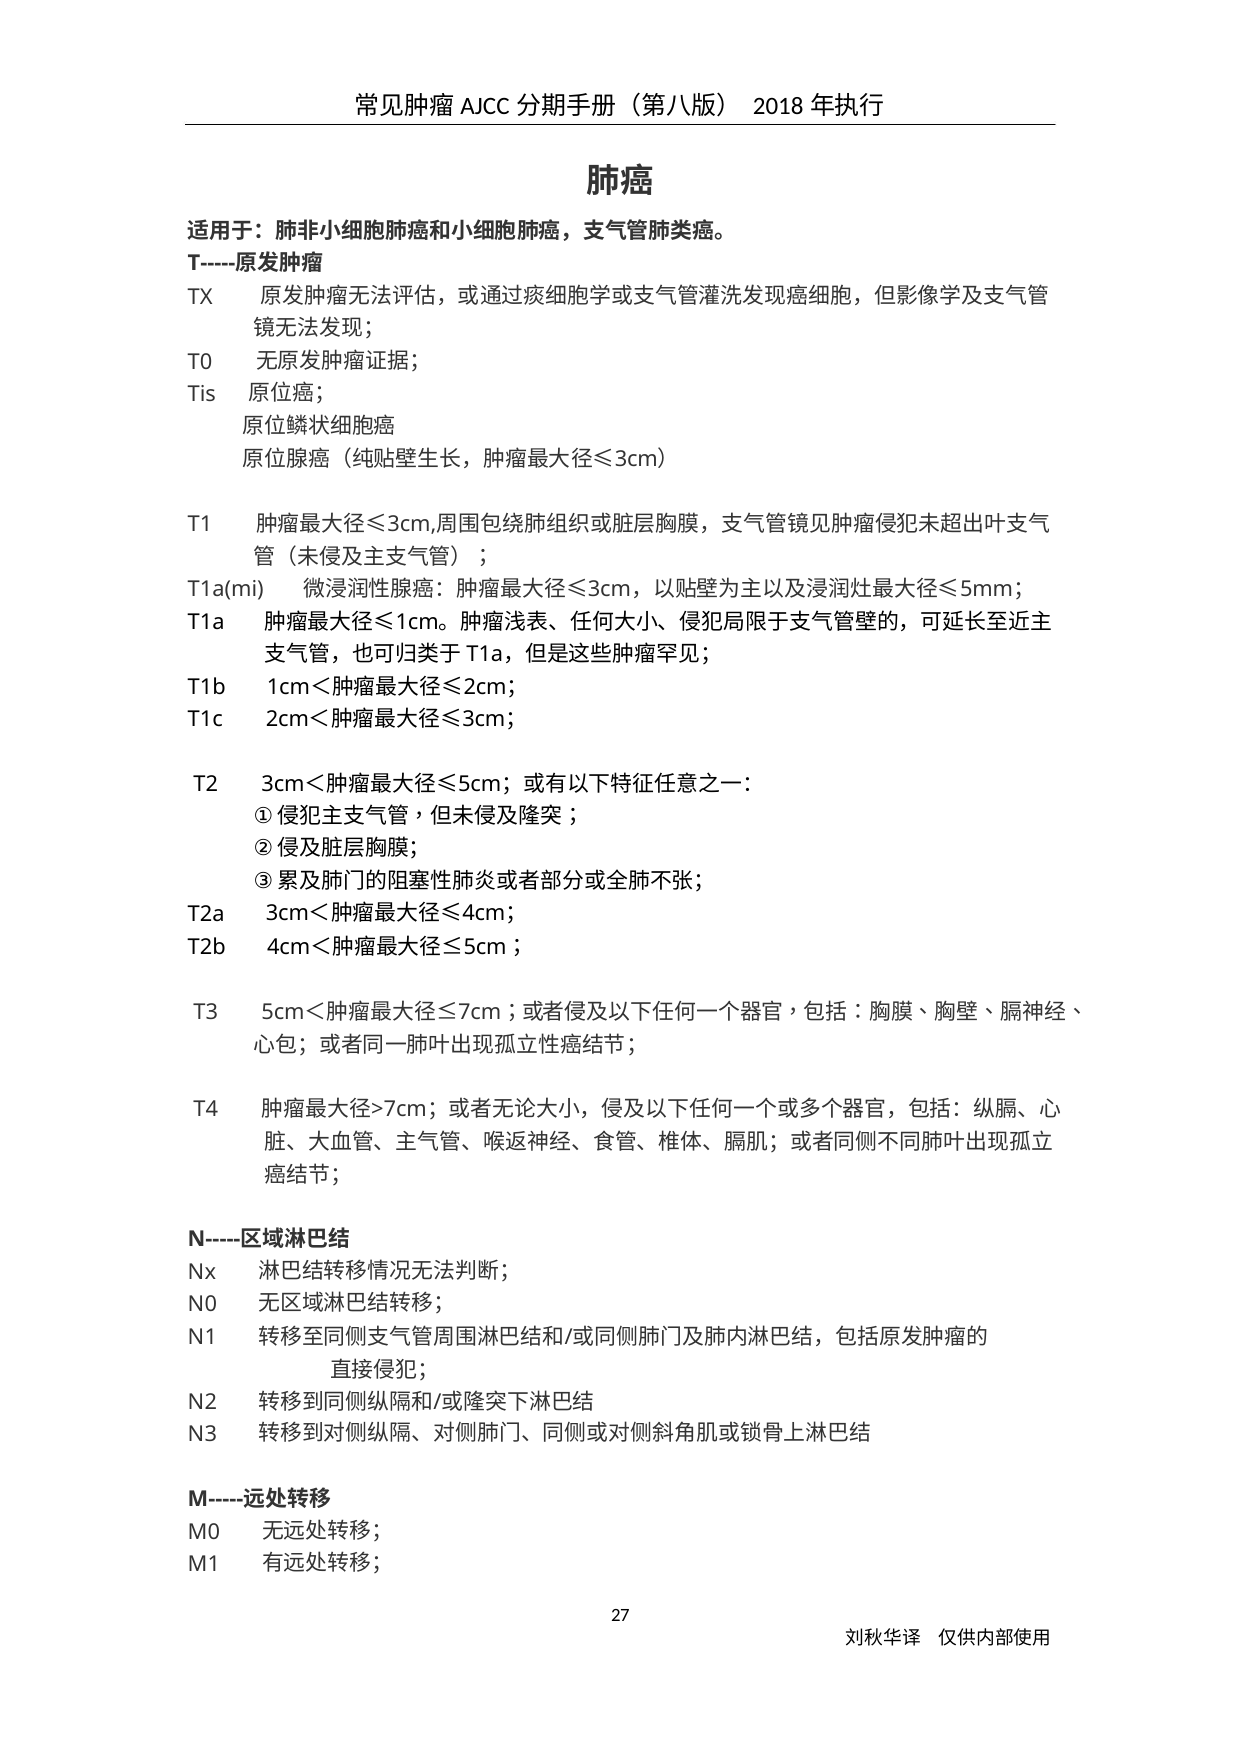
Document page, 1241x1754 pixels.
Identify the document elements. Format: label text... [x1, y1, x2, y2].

text 原发肿瘤无法评估，或通过痰细胞学或支气管灌洗发现癌细胞，但影像学及支气管 [261, 286, 1171, 307]
text ③累及肺门的阻塞性肺炎或者部分或全肺不张； [253, 871, 784, 892]
text T3 [193, 1000, 250, 1024]
text M0 [187, 1520, 251, 1544]
text M-----远处转移 [187, 1487, 366, 1512]
text M1 [187, 1552, 251, 1577]
text T4 [193, 1097, 250, 1122]
picture [182, 121, 1058, 127]
text 刘秋华译 仅供内部使用 [846, 1629, 1082, 1648]
text 心包；或者同一肺叶出现孤立性癌结节； [253, 1035, 1201, 1057]
text N0 [187, 1292, 247, 1317]
text 2cm＜肿瘤最大径≤3cm； [266, 707, 555, 732]
text 转移到对侧纵隔、对侧肺门、同侧或对侧斜角肌或锁骨上淋巴结 [258, 1423, 966, 1445]
text 适用于：肺非小细胞肺癌和小细胞肺癌，支气管肺类癌。 [187, 221, 820, 242]
text 原位鳞状细胞癌 [242, 416, 429, 437]
text N2 [187, 1390, 247, 1414]
text T2b [187, 935, 256, 959]
text 有远处转移； [262, 1553, 427, 1575]
picture [182, 213, 1058, 1583]
text T2 [193, 772, 250, 797]
text 转移到同侧纵隔和/或隆突下淋巴结 [258, 1390, 644, 1414]
text 无远处转移； [262, 1521, 427, 1542]
text T1b [187, 675, 256, 699]
text 管（未侵及主支气管）； [253, 547, 1163, 569]
text 常见肿瘤 AJCC 分期手册（第八版） 2018 年执行 [354, 90, 965, 121]
text 4cm＜肿瘤最大径≤5cm； [267, 935, 556, 959]
text ②侵及脏层胸膜； [253, 838, 633, 860]
text TX [187, 285, 250, 309]
text 微浸润性腺癌：肿瘤最大径≤3cm，以贴壁为主以及浸润灶最大径≤5mm； [303, 577, 1168, 602]
text 1cm＜肿瘤最大径≤2cm； [267, 675, 1168, 699]
text 5cm＜肿瘤最大径≤7cm；或者侵及以下任何一个器官，包括：胸膜、胸壁、膈神经、 [261, 1000, 1201, 1024]
text 无原发肿瘤证据； [256, 351, 464, 372]
text 癌结节； [264, 1165, 1179, 1187]
text 镜无法发现； [253, 318, 418, 340]
text 3cm＜肿瘤最大径≤5cm；或有以下特征任意之一： [261, 772, 829, 797]
text 转移至同侧支气管周围淋巴结和/或同侧肺门及肺内淋巴结，包括原发肿瘤的 [258, 1325, 1100, 1349]
text T2a [187, 902, 256, 927]
text 原位腺癌（纯贴壁生长，肿瘤最大径≤3cm） [242, 447, 741, 472]
text T1a(mi) [187, 577, 292, 602]
text T1 [187, 512, 245, 537]
text 直接侵犯； [330, 1360, 1100, 1382]
text N-----区域淋巴结 [187, 1227, 383, 1252]
text T1a [187, 610, 264, 634]
text 支气管，也可归类于 T1a，但是这些肿瘤罕见； [264, 642, 1168, 667]
text 27 [611, 1603, 658, 1626]
text 淋巴结转移情况无法判断； [258, 1261, 562, 1282]
text 肿瘤最大径≤3cm,周围包绕肺组织或脏层胸膜，支气管镜见肿瘤侵犯未超出叶支气 [256, 512, 1163, 537]
text Tis [187, 382, 248, 407]
text 无区域淋巴结转移； [258, 1293, 489, 1315]
text 原位癌； [248, 383, 369, 405]
text 脏、大血管、主气管、喉返神经、食管、椎体、膈肌；或者同侧不同肺叶出现孤立 [264, 1132, 1179, 1154]
text N3 [187, 1422, 247, 1447]
text 肿瘤最大径≤1cm。肿瘤浅表、任何大小、侵犯局限于支气管壁的，可延长至近主 [264, 610, 1168, 634]
text T-----原发肿瘤 [187, 251, 820, 275]
text 肺癌 [586, 166, 703, 199]
text Nx [187, 1260, 247, 1284]
text 3cm＜肿瘤最大径≤4cm； [266, 901, 784, 925]
text N1 [187, 1325, 247, 1349]
text T0 [187, 350, 245, 374]
text ①侵犯主支气管，但未侵及隆突； [253, 806, 633, 827]
text T1c [187, 707, 256, 732]
text 肿瘤最大径>7cm；或者无论大小，侵及以下任何一个或多个器官，包括：纵膈、心 [261, 1097, 1179, 1122]
